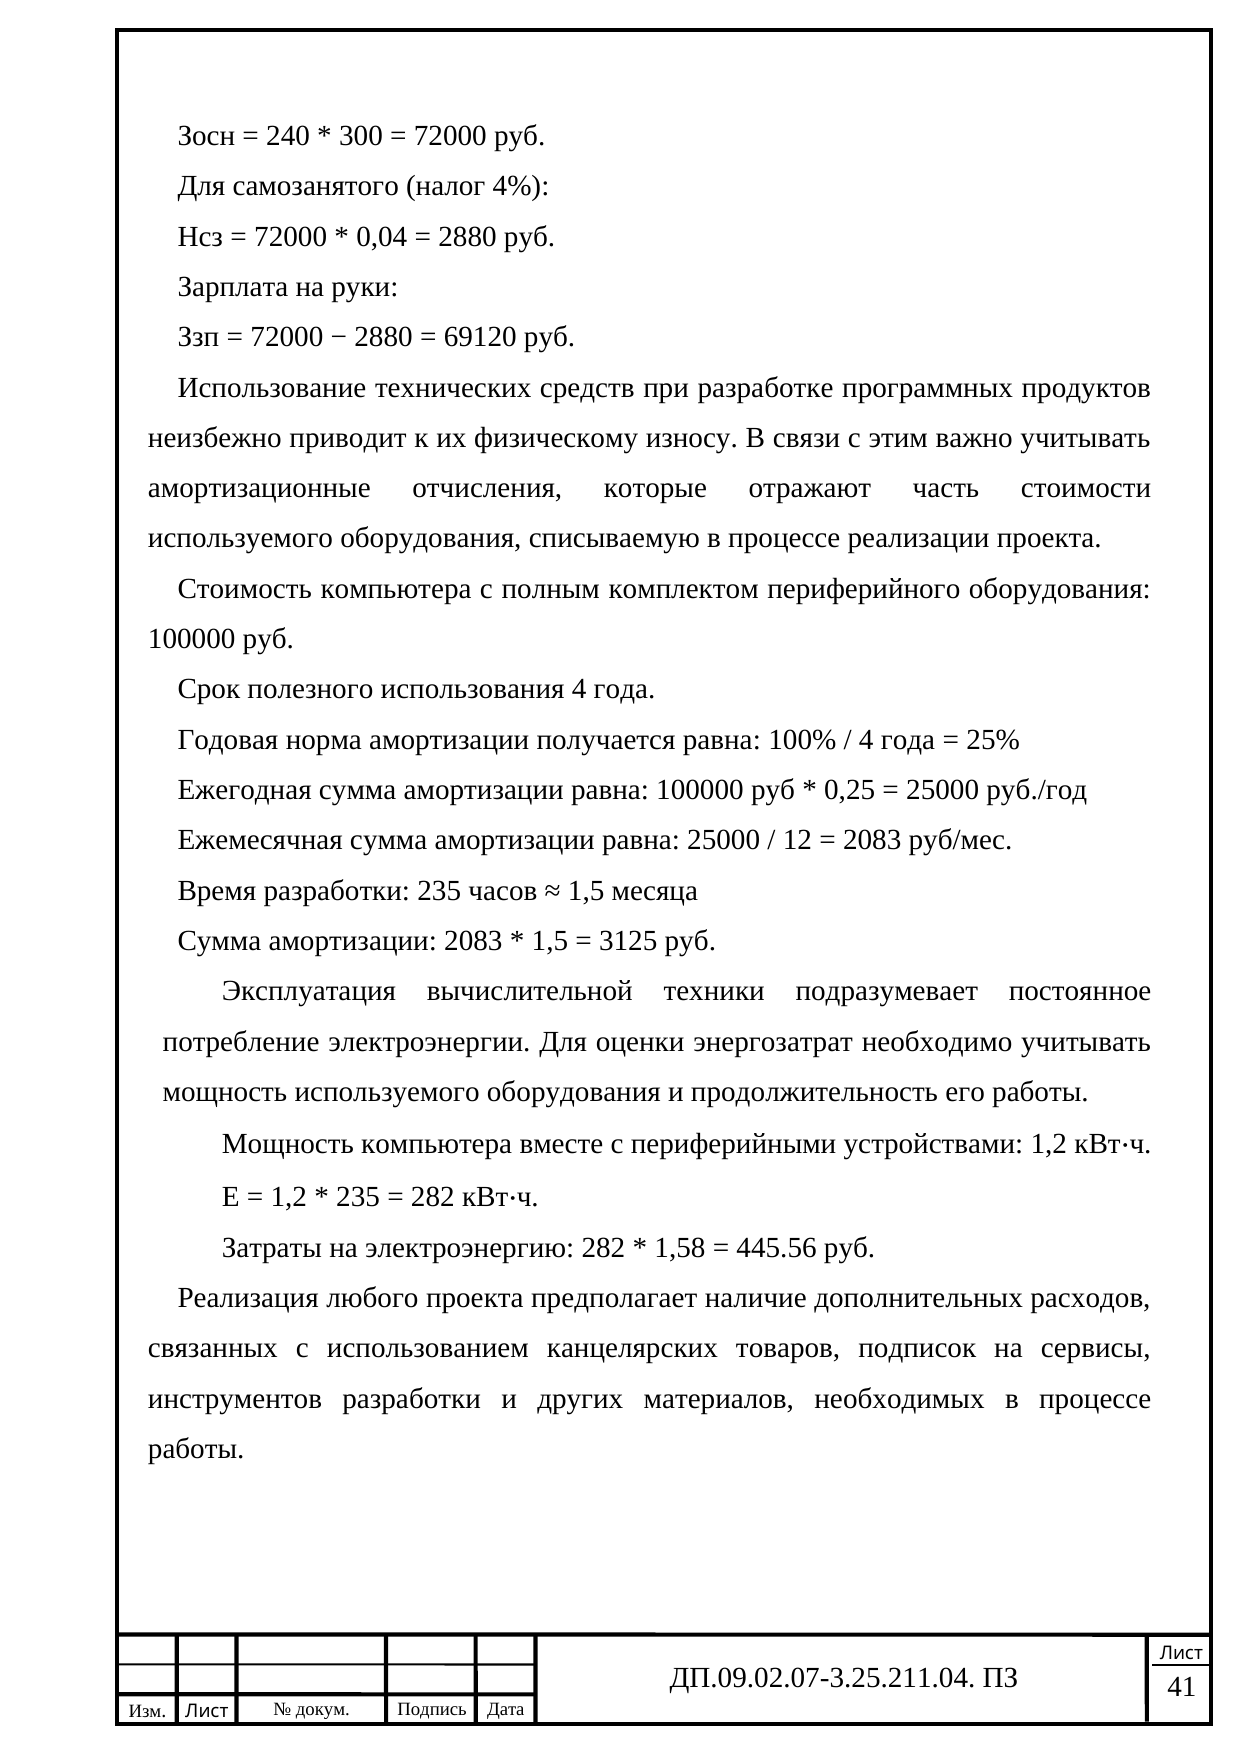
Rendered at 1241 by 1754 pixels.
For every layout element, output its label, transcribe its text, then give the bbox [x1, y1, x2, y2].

text Нсз = 72000 * 0,04 = 2880 руб. [148, 219, 1152, 252]
text Эксплуатация вычислительной техники подразумевает постоянное потребление электроэнергии. Для оценки энергозатрат необходимо учитывать мощность используемого оборудования и продолжительность его работы. [162, 973, 1152, 1108]
text Ззп = 72000 − 2880 = 69120 руб. [148, 319, 1152, 353]
text Использование технических средств при разработке программных продуктов неизбежно приводит к их физическому износу. В связи с этим важно учитывать амортизационные отчисления, которые отражают часть стоимости используемого оборудования, списываемую в процессе реализации проекта. [148, 370, 1152, 554]
text Реализация любого проекта предполагает наличие дополнительных расходов, связанных с использованием канцелярских товаров, подписок на сервисы, инструментов разработки и других материалов, необходимых в процессе работы. [148, 1280, 1152, 1465]
text Ежемесячная сумма амортизации равна: 25000 / 12 = 2083 руб/мес. [148, 822, 1152, 856]
text Ежегодная сумма амортизации равна: 100000 руб * 0,25 = 25000 руб./год [148, 772, 1152, 806]
text Срок полезного использования 4 года. [148, 672, 1152, 705]
text Е = 1,2 * 235 = 282 кВт⋅ч. [162, 1177, 1152, 1212]
text Зосн = 240 * 300 = 72000 руб. [148, 118, 1152, 152]
text Сумма амортизации: 2083 * 1,5 = 3125 руб. [148, 923, 1152, 957]
text Затраты на электроэнергию: 282 * 1,58 = 445.56 руб. [162, 1230, 1152, 1263]
text Время разработки: 235 часов ≈ 1,5 месяца [148, 873, 1152, 906]
text Стоимость компьютера с полным комплектом периферийного оборудования: 100000 руб. [148, 571, 1152, 655]
text Годовая норма амортизации получается равна: 100% / 4 года = 25% [148, 722, 1152, 755]
text Зарплата на руки: [148, 269, 1152, 303]
text Мощность компьютера вместе с периферийными устройствами: 1,2 кВт⋅ч. [162, 1124, 1152, 1159]
text Для самозанятого (налог 4%): [148, 168, 1152, 202]
